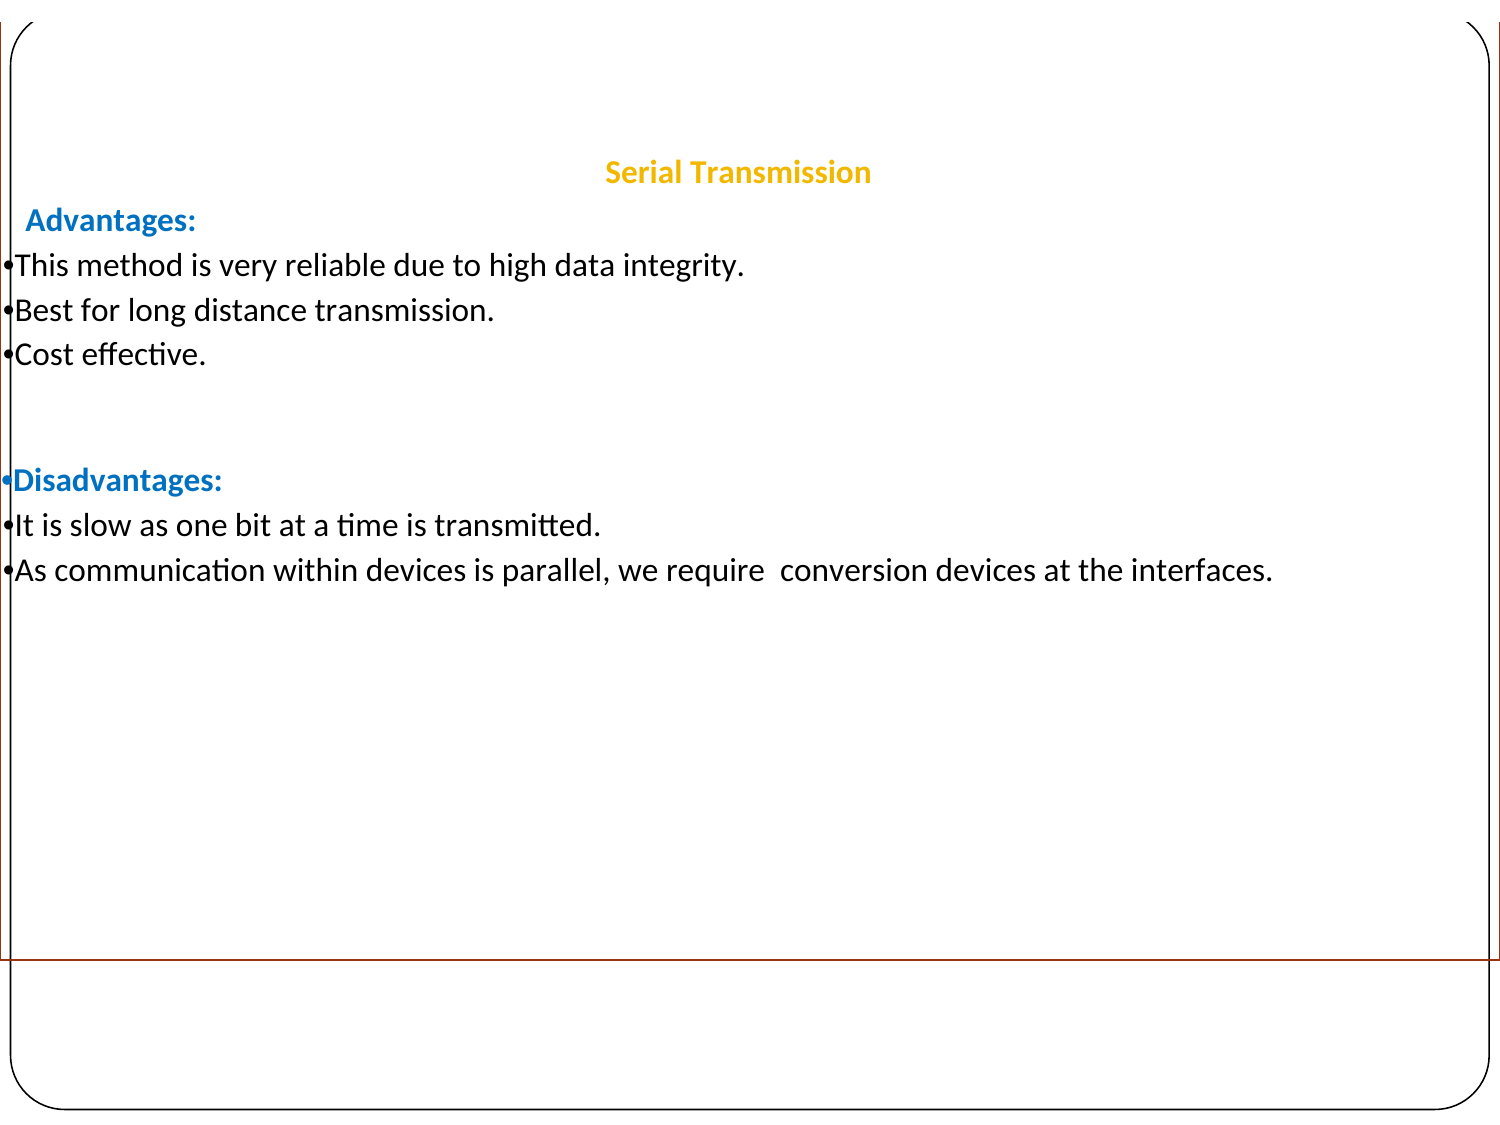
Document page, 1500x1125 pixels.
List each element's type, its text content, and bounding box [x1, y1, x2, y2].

text •Disadvantages: [1, 459, 1486, 500]
text •It is slow as one bit at a time is transmitted. [3, 504, 1483, 545]
text •Best for long distance transmission. [3, 288, 1483, 329]
text •As communication within devices is parallel, we require conversion devices at the interfaces. [3, 549, 1483, 590]
text •This method is very reliable due to high data integrity. [3, 244, 1483, 284]
subtitle Serial Transmission [1, 151, 1476, 192]
text •Cost effective. [3, 333, 1483, 374]
text Advantages: [25, 198, 1486, 239]
